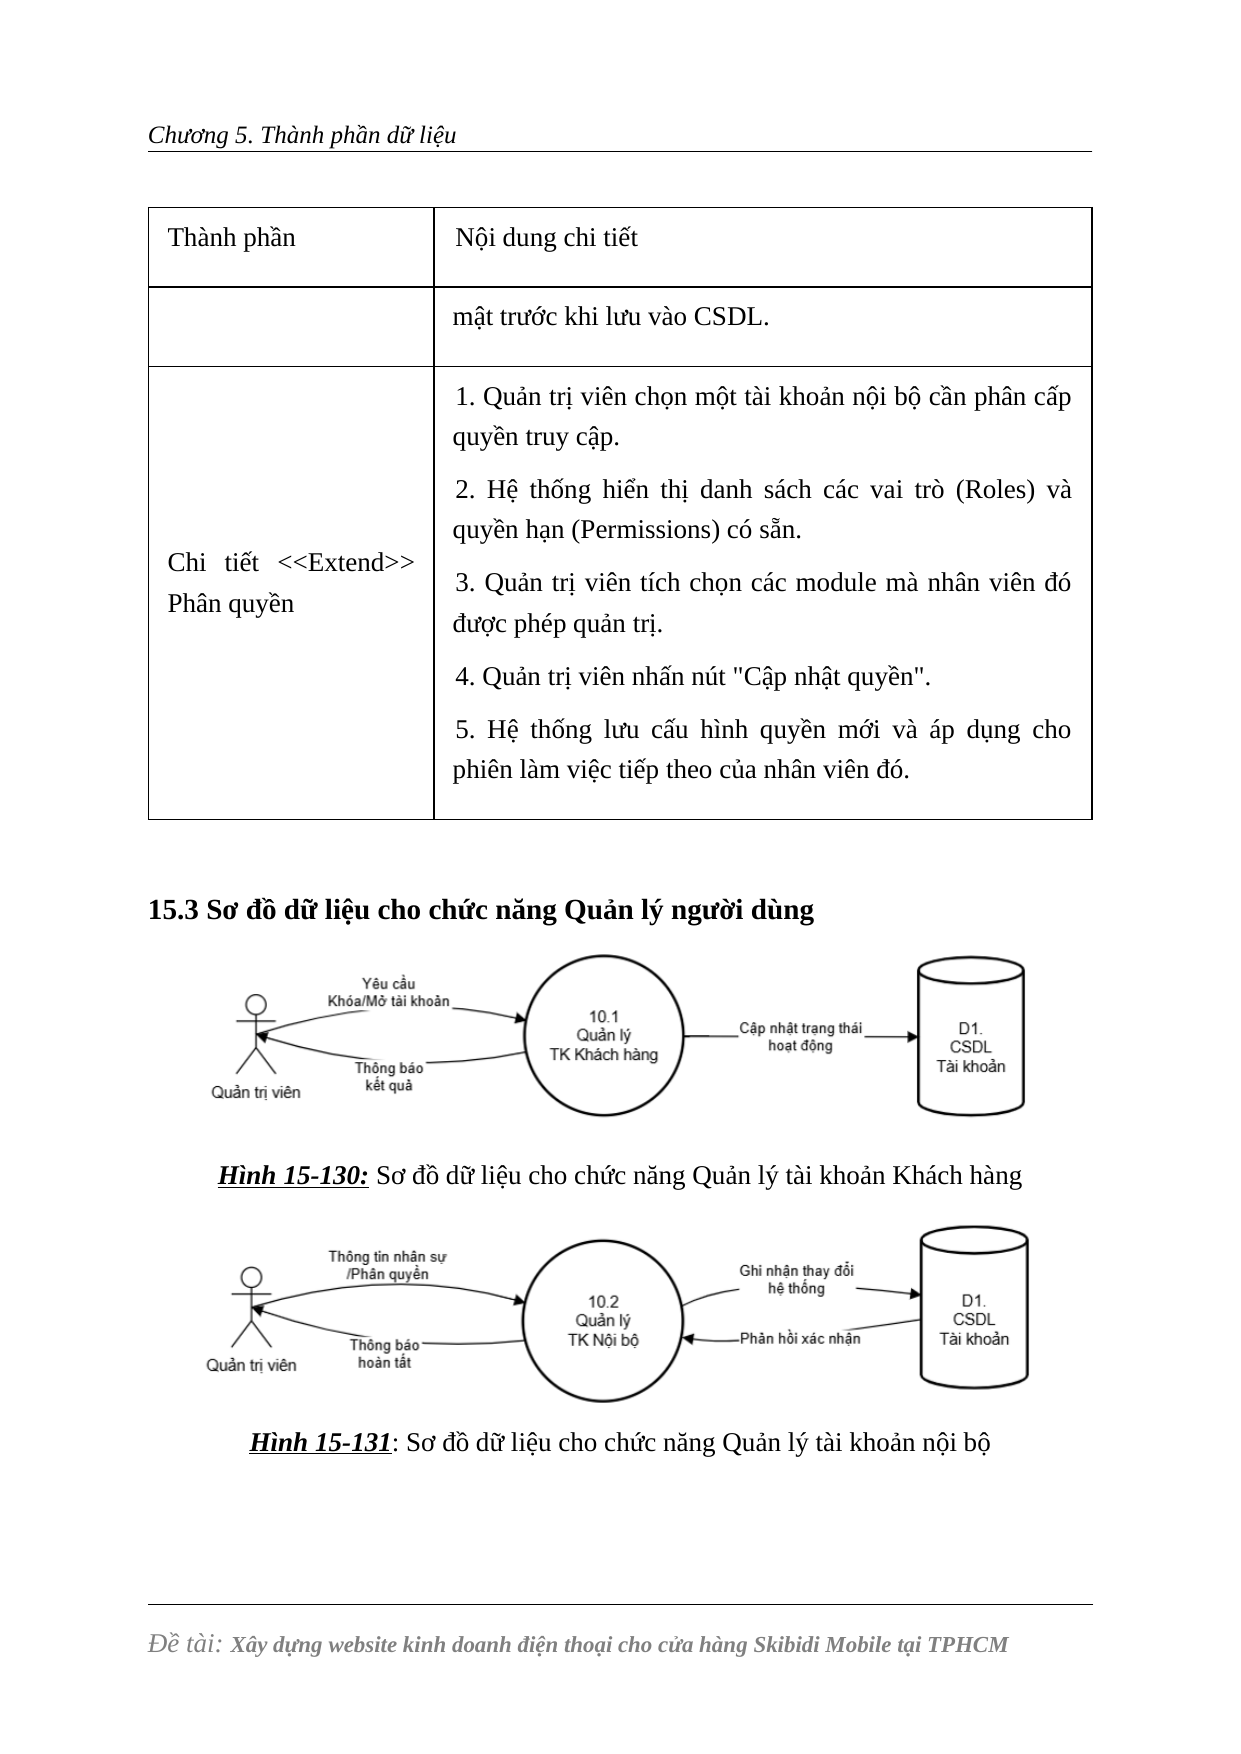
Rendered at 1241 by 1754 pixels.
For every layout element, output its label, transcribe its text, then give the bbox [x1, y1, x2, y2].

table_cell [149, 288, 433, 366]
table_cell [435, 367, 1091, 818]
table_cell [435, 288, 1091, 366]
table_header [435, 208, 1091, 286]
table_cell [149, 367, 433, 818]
picture [196, 1218, 1044, 1405]
picture [199, 953, 1041, 1139]
subtitle Sơ đồ dữ liệu cho chức năng Quản lý người dùng [148, 883, 1092, 928]
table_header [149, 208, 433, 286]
